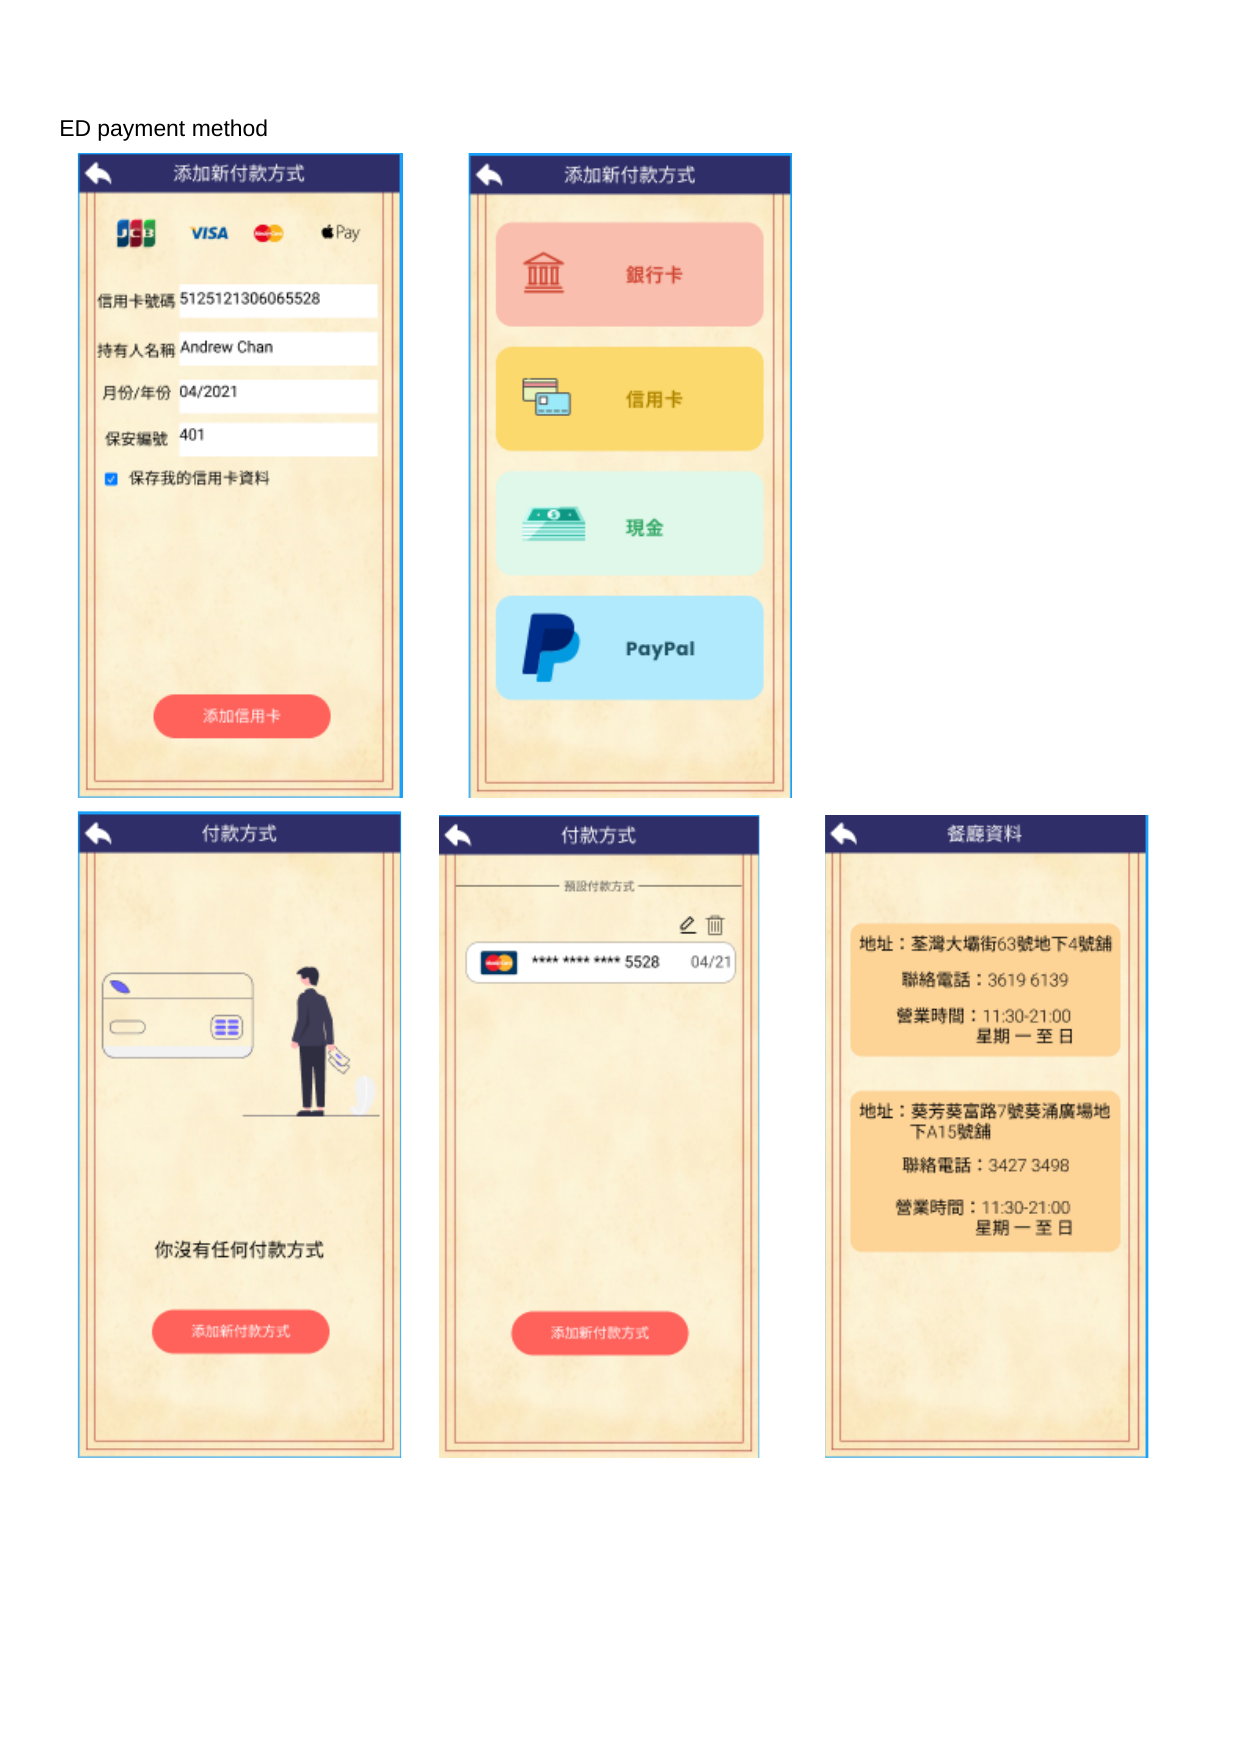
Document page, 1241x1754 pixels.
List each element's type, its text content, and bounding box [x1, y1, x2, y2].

picture [77, 153, 403, 798]
picture [825, 815, 1149, 1458]
picture [77, 810, 402, 1458]
picture [468, 153, 792, 798]
picture [439, 815, 760, 1458]
text ED payment method [59, 114, 1181, 141]
